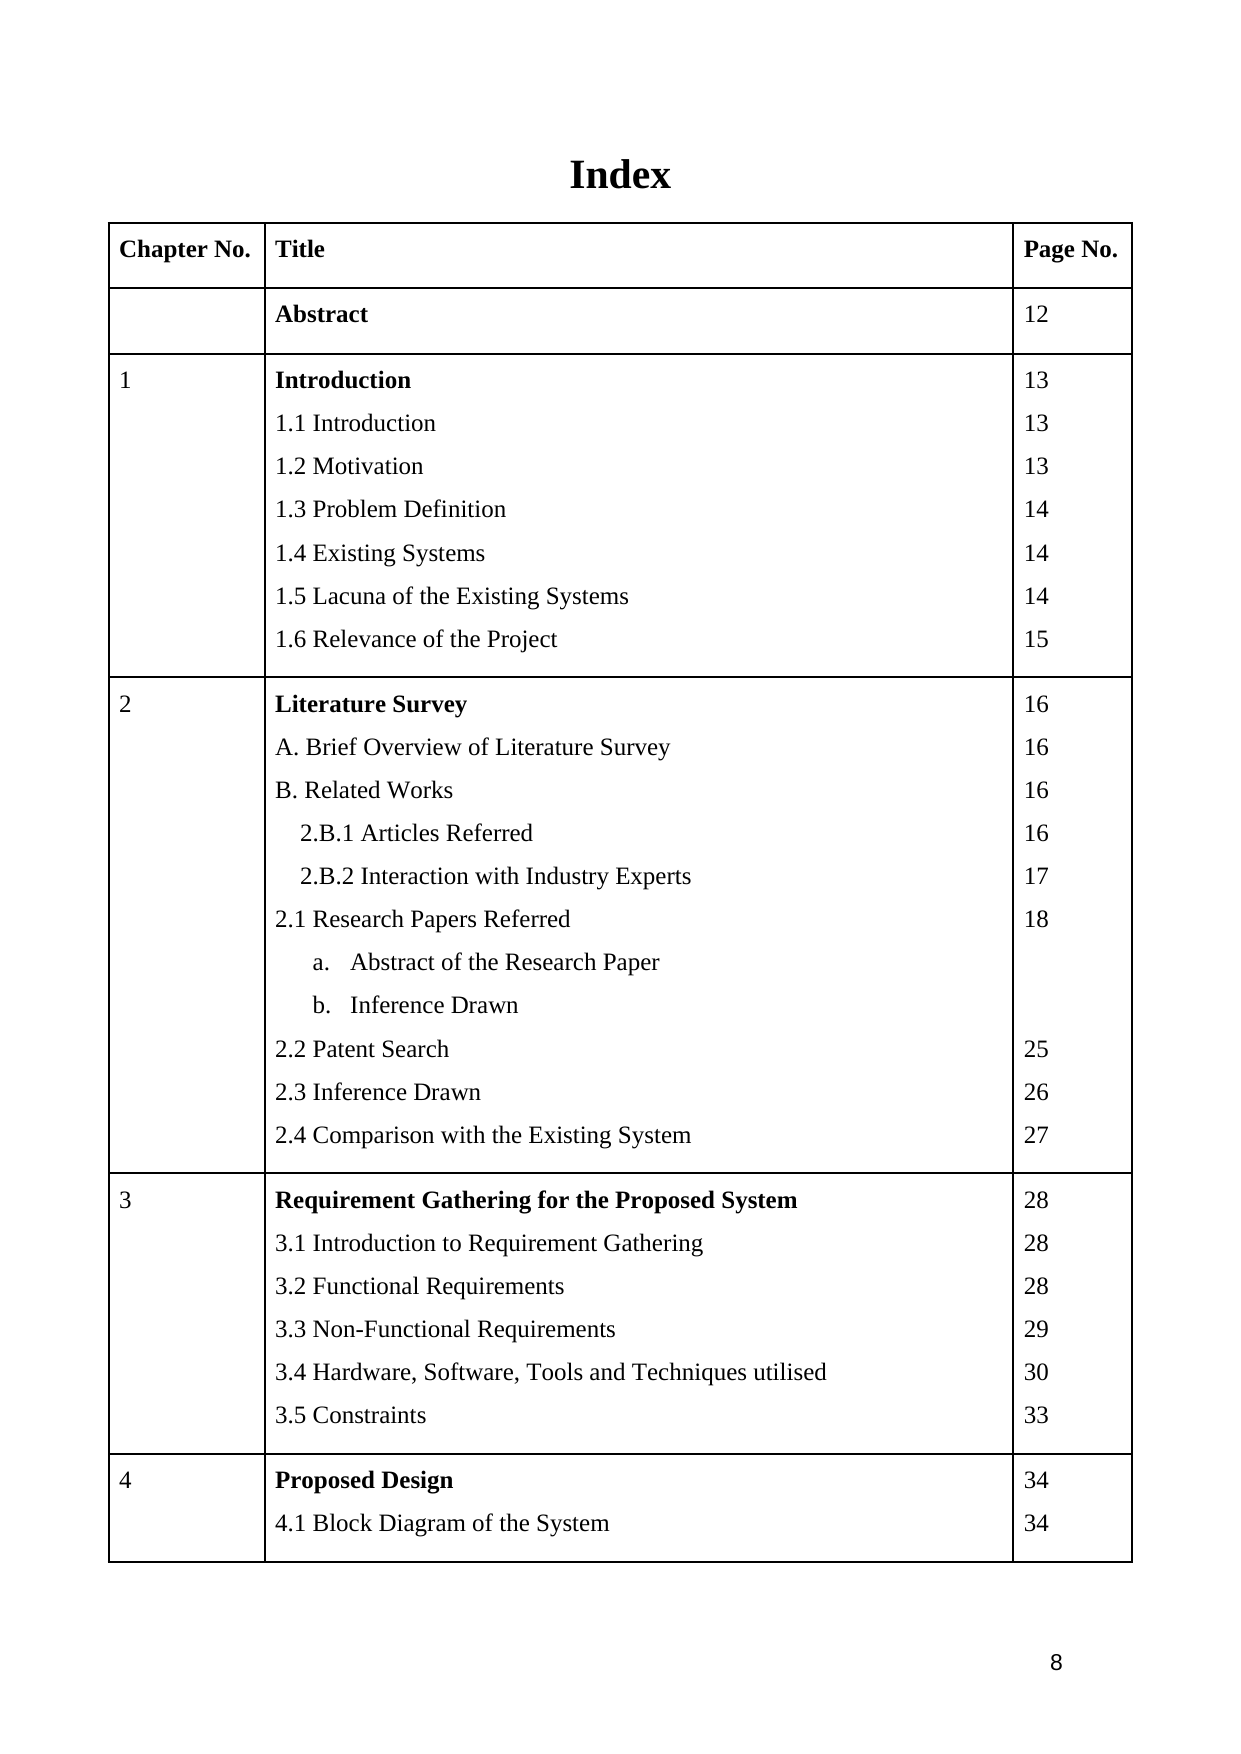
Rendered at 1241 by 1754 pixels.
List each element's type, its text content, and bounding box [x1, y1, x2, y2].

table_header Page No. [1014, 224, 1131, 287]
table_cell 28 28 28 29 30 33 [1014, 1174, 1131, 1453]
table_cell 3 [110, 1174, 264, 1453]
table_cell 13 13 13 14 14 14 15 [1014, 355, 1131, 676]
table_header Chapter No. [110, 224, 264, 287]
table_cell [110, 289, 264, 353]
table_cell 2 [110, 678, 264, 1172]
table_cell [1014, 1455, 1131, 1561]
table_cell Abstract [266, 289, 1012, 353]
table_cell 12 [1014, 289, 1131, 353]
table_header Title [266, 224, 1012, 287]
table_cell 16 16 16 16 17 18 25 26 27 [1014, 678, 1131, 1172]
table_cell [266, 1455, 1012, 1561]
text Index [150, 150, 1090, 198]
table_cell 1 [110, 355, 264, 676]
table_cell Introduction 1.1 Introduction 1.2 Motivation 1.3 Problem Definition 1.4 Existing Systems 1.5 Lacuna of the Existing Systems 1.6 Relevance of the Project [266, 355, 1012, 676]
table_cell 4 [110, 1455, 264, 1561]
table_cell Requirement Gathering for the Proposed System 3.1 Introduction to Requirement Gathering 3.2 Functional Requirements 3.3 Non-Functional Requirements 3.4 Hardware, Software, Tools and Techniques utilised 3.5 Constraints [266, 1174, 1012, 1453]
table_cell Literature Survey A. Brief Overview of Literature Survey B. Related Works 2.B.1 Articles Referred 2.B.2 Interaction with Industry Experts 2.1 Research Papers Referred Abstract of the Research Paper Inference Drawn 2.2 Patent Search 2.3 Inference Drawn 2.4 Comparison with the Existing System [266, 678, 1012, 1172]
